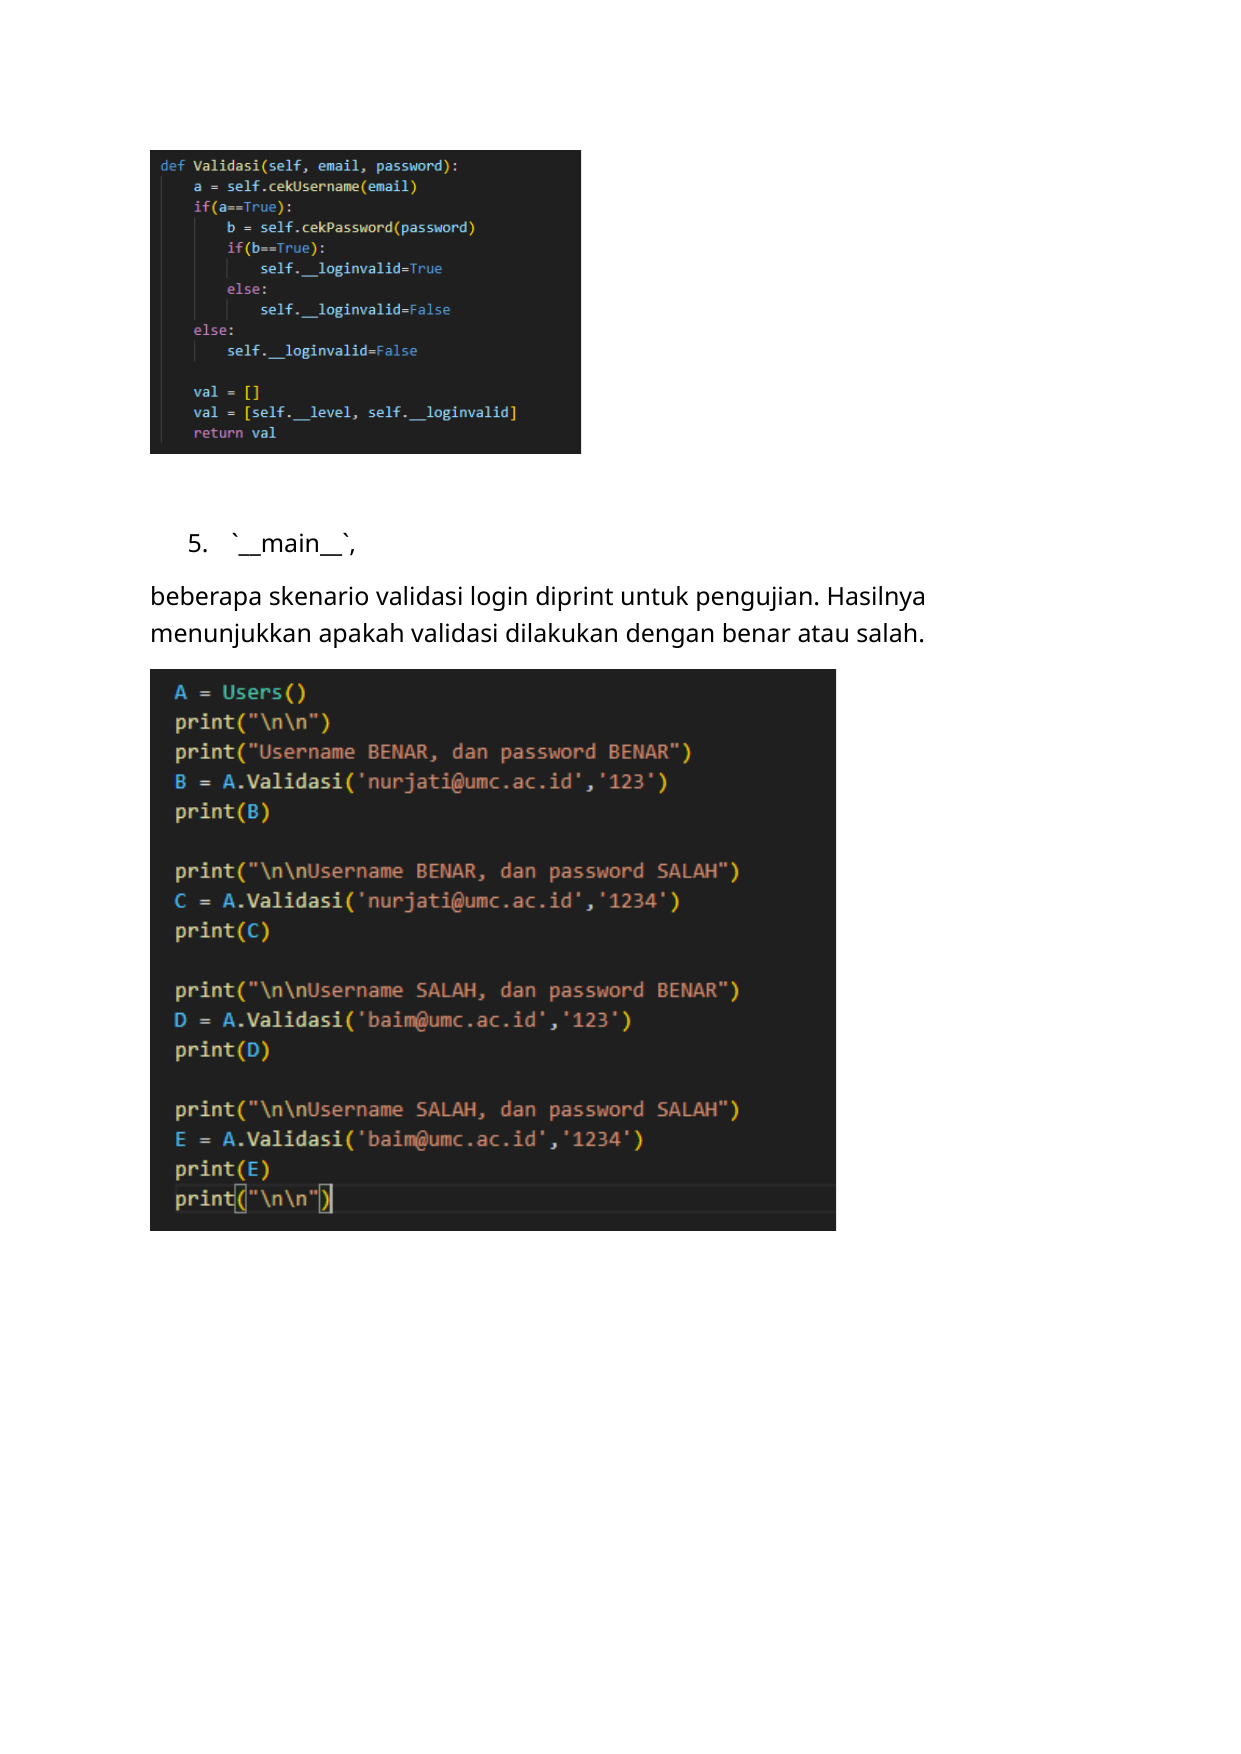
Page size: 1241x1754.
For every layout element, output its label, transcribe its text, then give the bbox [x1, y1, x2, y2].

text beberapa skenario validasi login diprint untuk pengujian. Hasilnya menunjukkan apakah validasi dilakukan dengan benar atau salah. [150, 579, 1090, 650]
picture [150, 150, 582, 454]
picture [150, 669, 837, 1231]
list `__main__`, [187, 525, 1090, 559]
